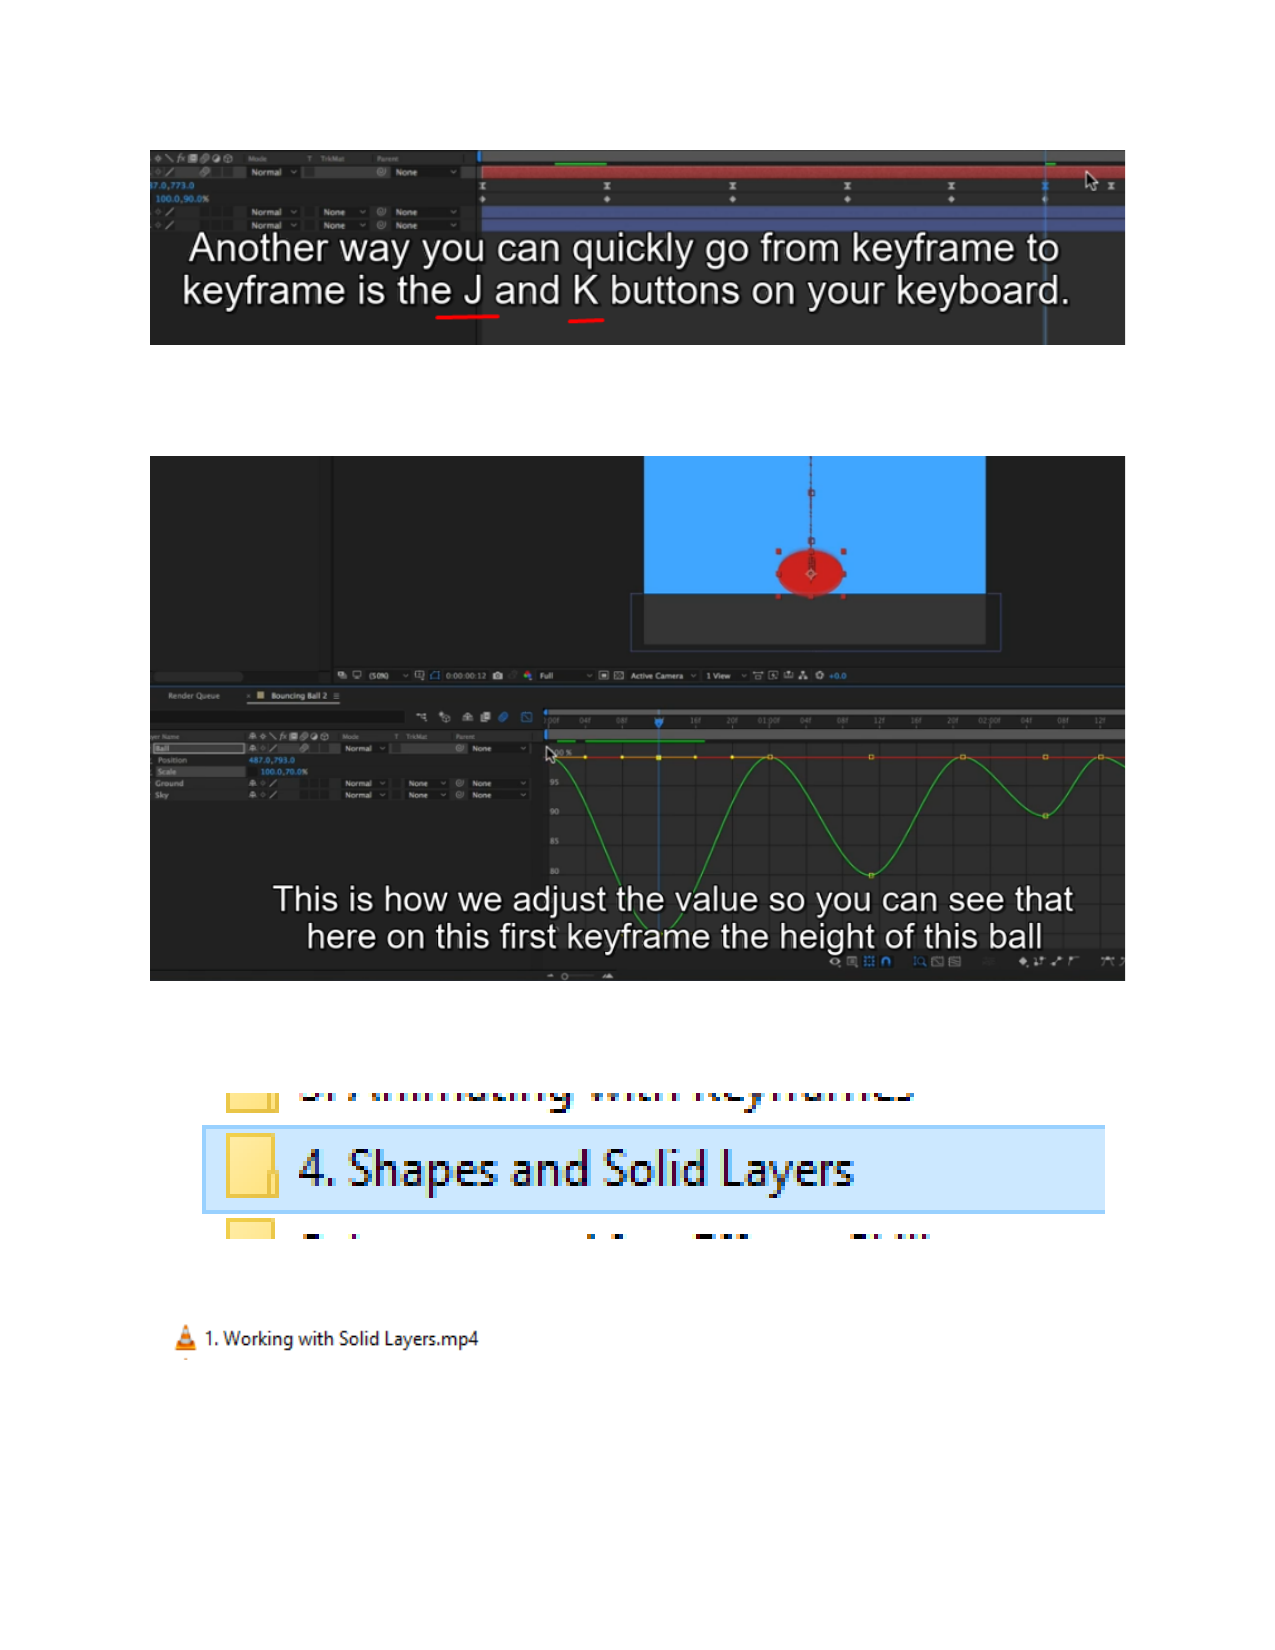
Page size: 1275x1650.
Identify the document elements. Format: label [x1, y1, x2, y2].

picture [150, 1093, 1105, 1239]
picture [150, 150, 1125, 345]
picture [150, 456, 1125, 981]
picture [150, 1304, 555, 1360]
